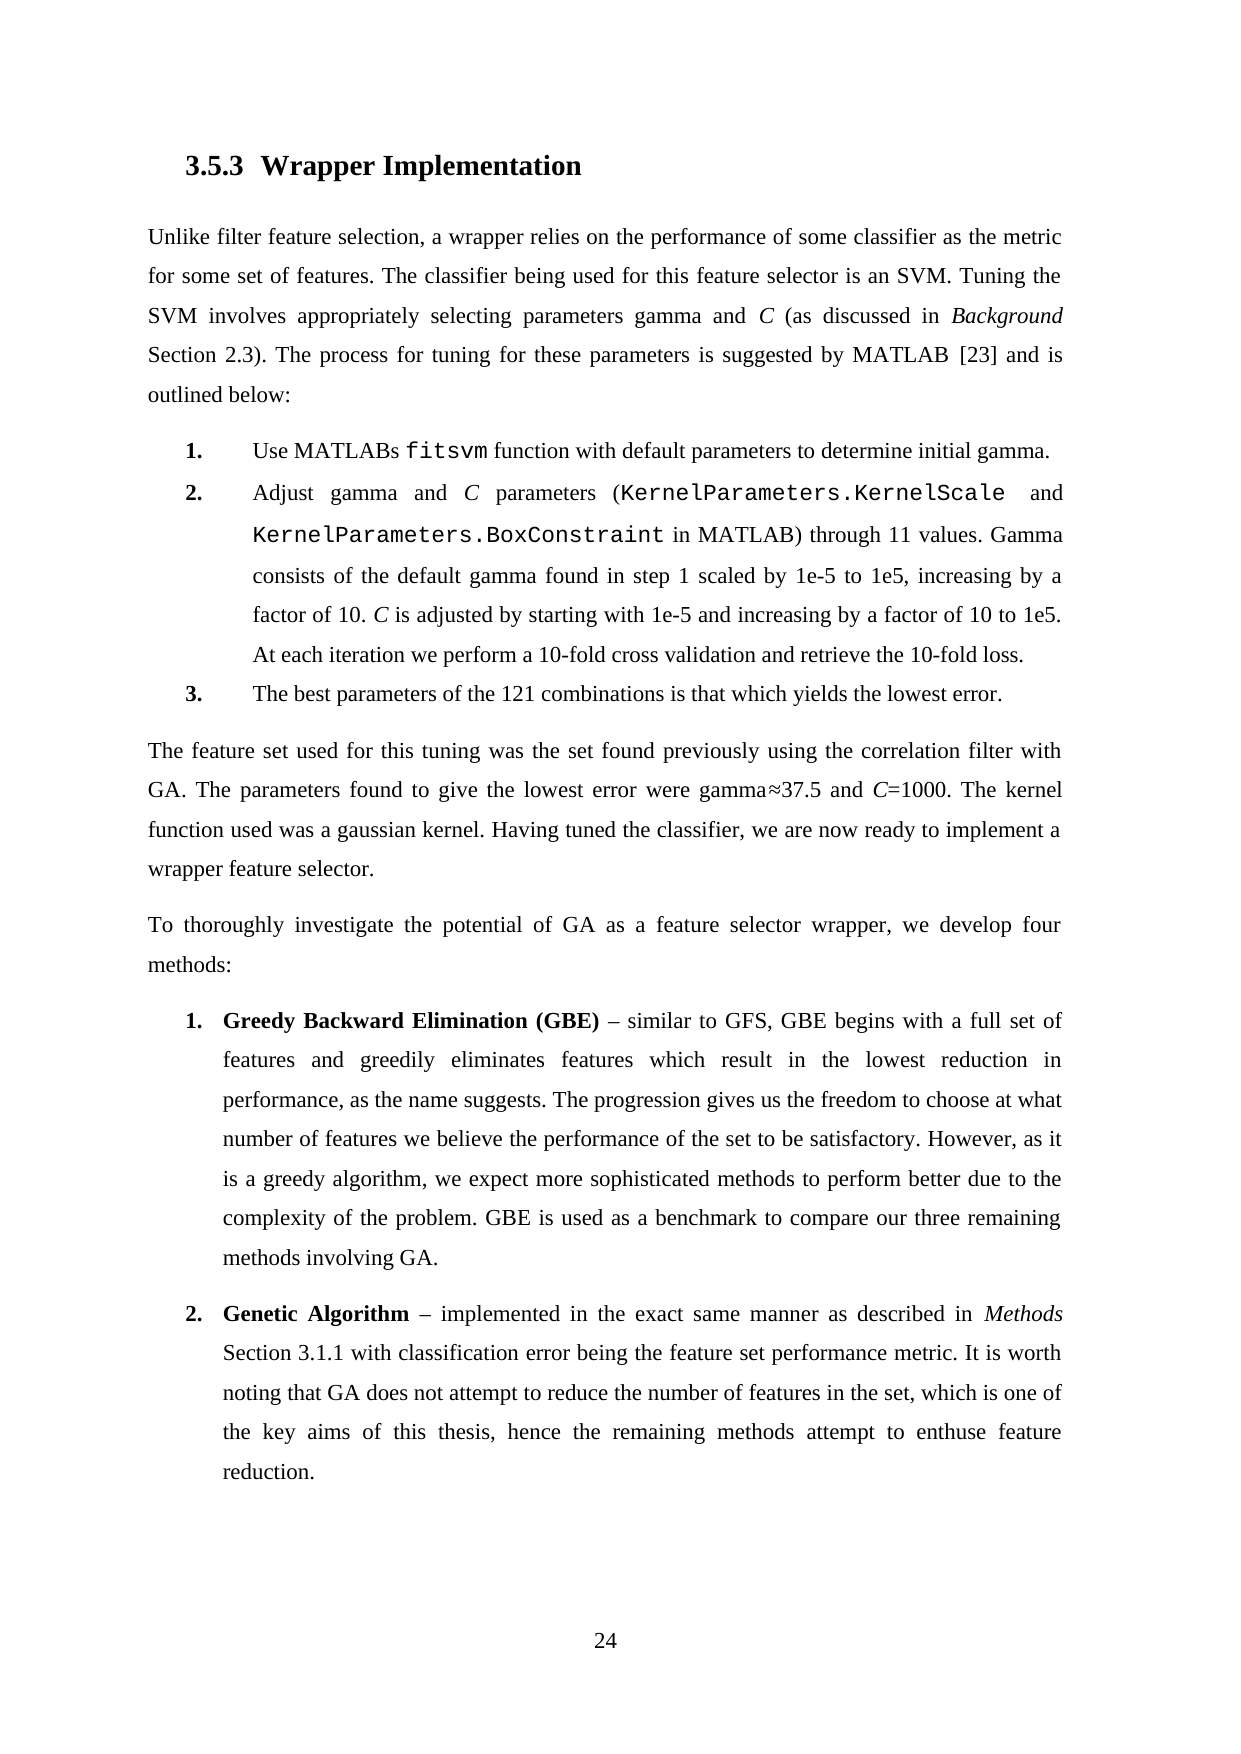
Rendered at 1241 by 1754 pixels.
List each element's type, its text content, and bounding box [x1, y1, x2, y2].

text The feature set used for this tuning was the set found previously using the correlation filter with GA. The parameters found to give the lowest error were gamma≈37.5 and C=1000. The kernel function used was a gaussian kernel. Having tuned the classifier, we are now ready to implement a wrapper feature selector. [148, 737, 1063, 881]
list Genetic Algorithm – implemented in the exact same manner as described in Methods Section 3.1.1 with classification error being the feature set performance metric. It is worth noting that GA does not attempt to reduce the number of features in the set, which is one of the key aims of this thesis, hence the remaining methods attempt to enthuse feature reduction. [185, 1300, 1063, 1484]
subtitle Wrapper Implementation [185, 148, 1063, 181]
text Unlike filter feature selection, a wrapper relies on the performance of some classifier as the metric for some set of features. The classifier being used for this feature selector is an SVM. Tuning the SVM involves appropriately selecting parameters gamma and C (as discussed in Background Section 2.3). The process for tuning for these parameters is suggested by MATLAB and is outlined below: [148, 223, 1063, 407]
text To thoroughly investigate the potential of GA as a feature selector wrapper, we develop four methods: [148, 911, 1063, 977]
list Use MATLABs fitsvm function with default parameters to determine initial gamma. [185, 437, 1063, 465]
list Greedy Backward Elimination (GBE) – similar to GFS, GBE begins with a full set of features and greedily eliminates features which result in the lowest reduction in performance, as the name suggests. The progression gives us the freedom to choose at what number of features we believe the performance of the set to be satisfactory. However, as it is a greedy algorithm, we expect more sophisticated methods to perform better due to the complexity of the problem. GBE is used as a benchmark to compare our three remaining methods involving GA. [185, 1007, 1063, 1270]
list Adjust gamma and C parameters (KernelParameters.KernelScale and KernelParameters.BoxConstraint in MATLAB) through 11 values. Gamma consists of the default gamma found in step 1 scaled by 1e-5 to 1e5, increasing by a factor of 10. C is adjusted by starting with 1e-5 and increasing by a factor of 10 to 1e5. At each iteration we perform a 10-fold cross validation and retrieve the 10-fold loss. [185, 479, 1063, 667]
list The best parameters of the 121 combinations is that which yields the lowest error. [185, 681, 1063, 707]
